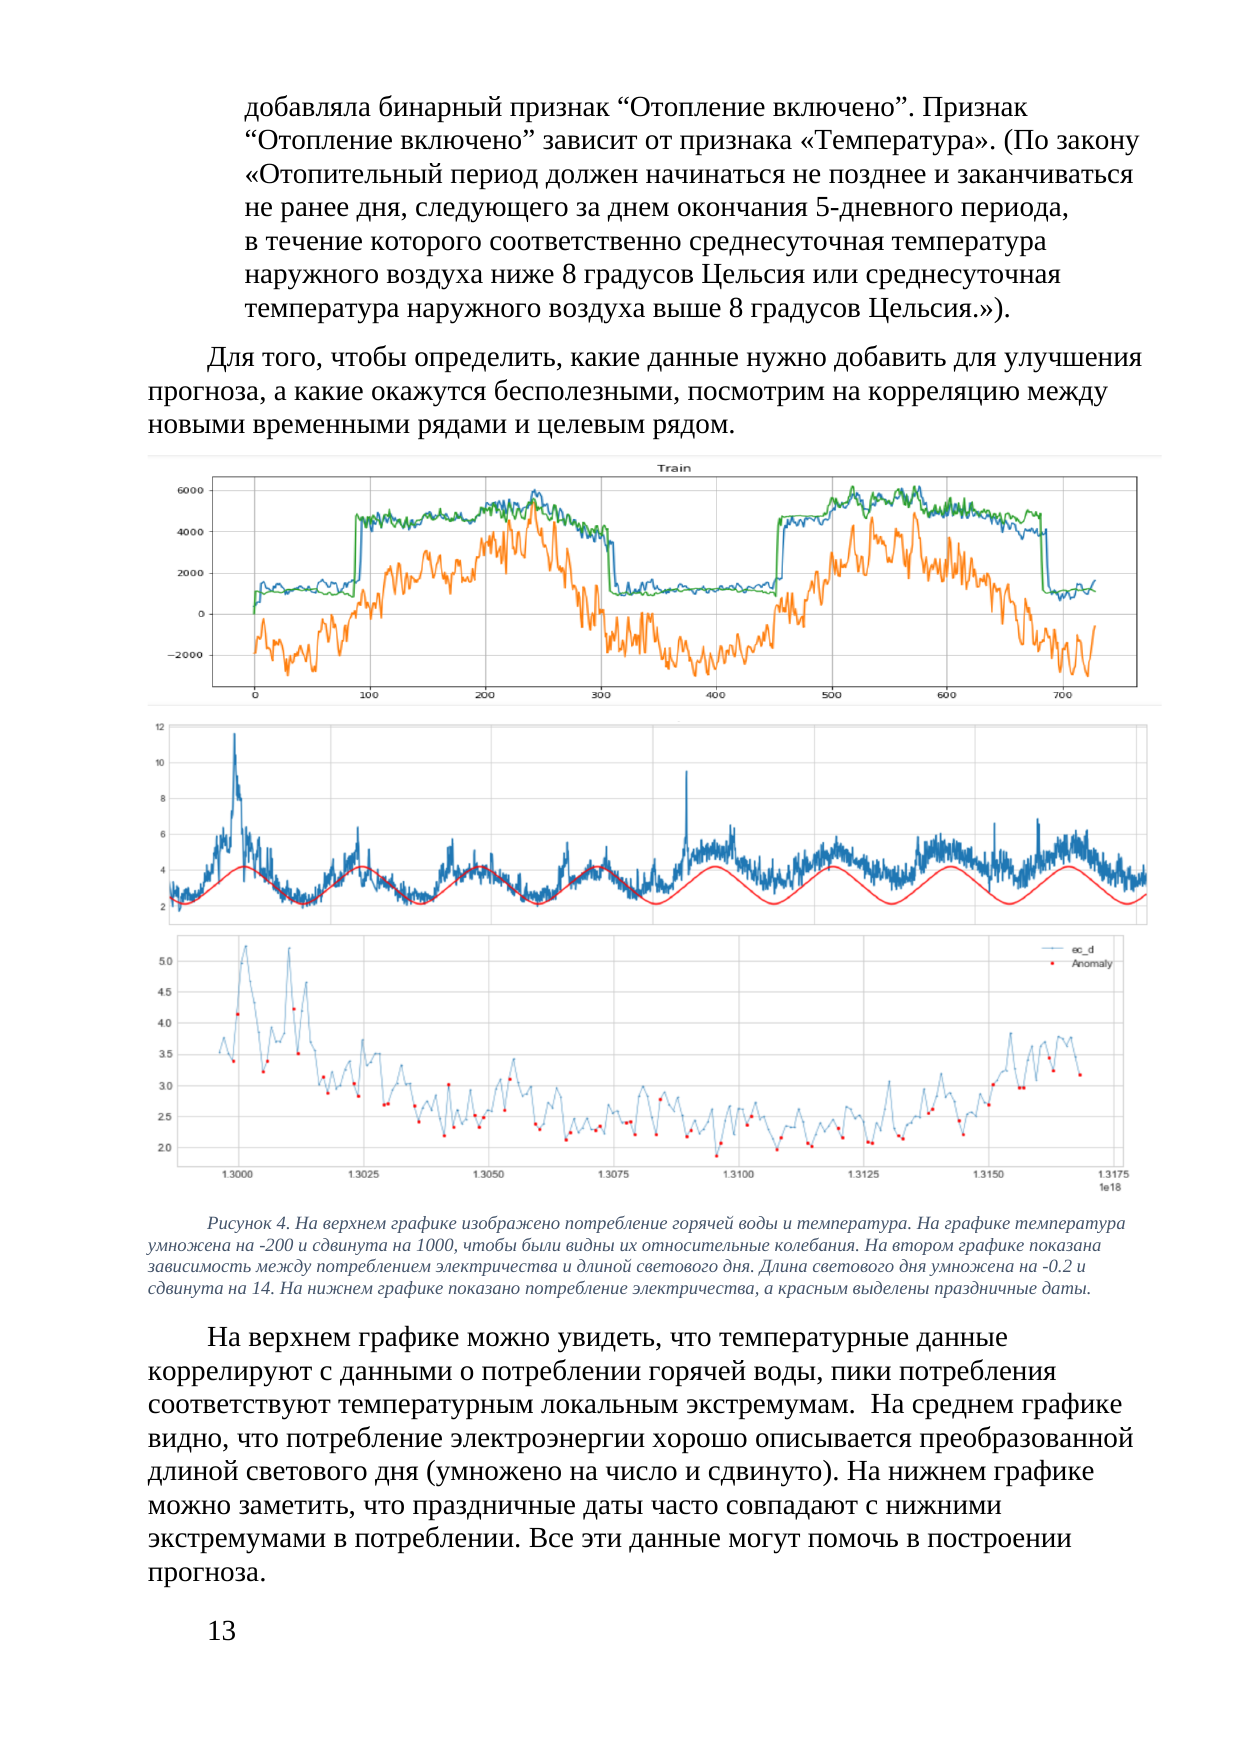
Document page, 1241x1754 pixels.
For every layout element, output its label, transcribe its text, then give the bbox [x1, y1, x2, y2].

text На верхнем графике можно увидеть, что температурные данные коррелируют с данными о потреблении горячей воды, пики потребления соответствуют температурным локальным экстремумам. На среднем графике видно, что потребление электроэнергии хорошо описывается преобразованной длиной светового дня (умножено на число и сдвинуто). На нижнем графике можно заметить, что праздничные даты часто совпадают с нижними экстремумами в потреблении. Все эти данные могут помочь в построении прогноза. [148, 1319, 1152, 1588]
text Рисунок 4. На верхнем графике изображено потребление горячей воды и температура. На графике температура умножена на -200 и сдвинута на 1000, чтобы были видны их относительные колебания. На втором графике показана зависимость между потреблением электричества и длиной светового дня. Длина светового дня умножена на -0.2 и сдвинута на 14. На нижнем графике показано потребление электричества, а красным выделены праздничные даты. [148, 1212, 1152, 1298]
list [207, 89, 1152, 323]
text Для того, чтобы определить, какие данные нужно добавить для улучшения прогноза, а какие окажутся бесполезными, посмотрим на корреляцию между новыми временными рядами и целевым рядом. [148, 339, 1152, 440]
picture [147, 455, 1162, 706]
picture [147, 721, 1152, 1197]
